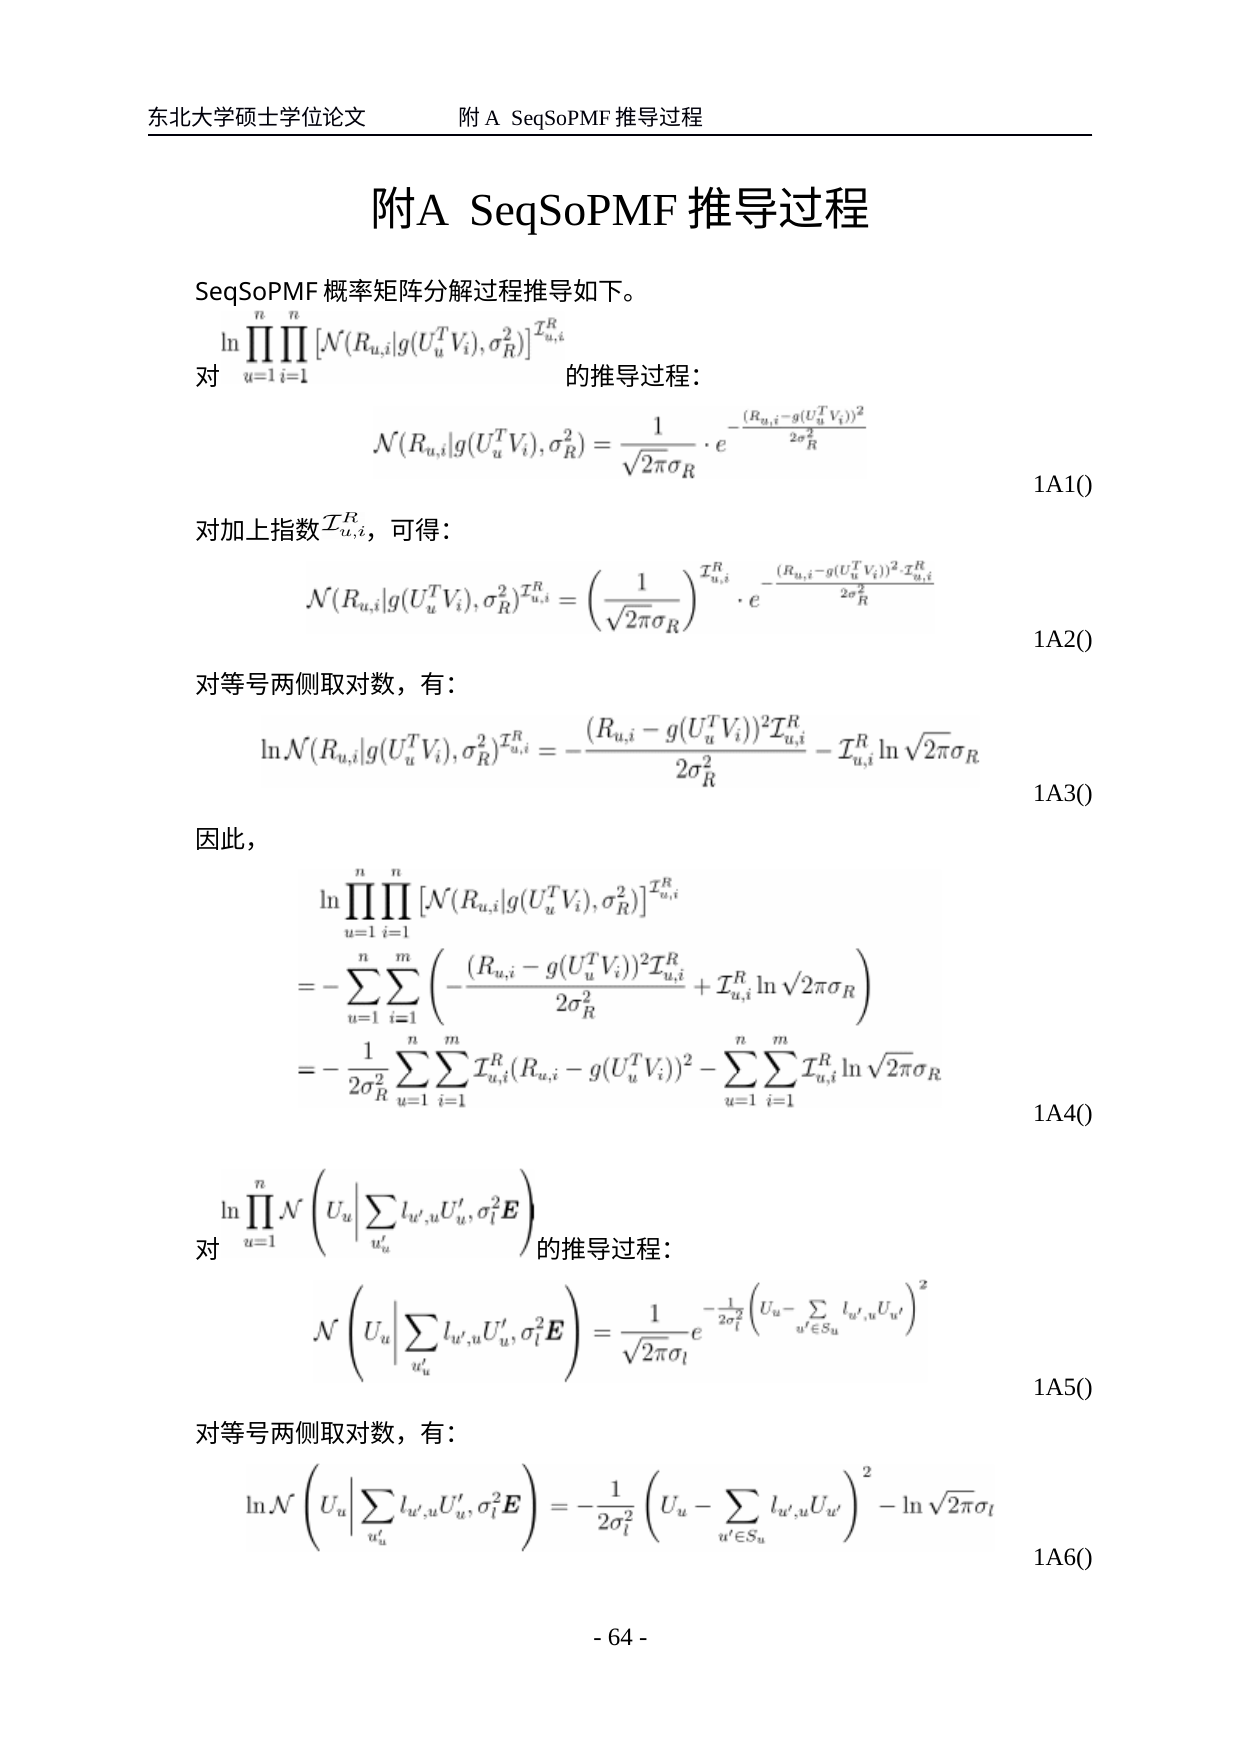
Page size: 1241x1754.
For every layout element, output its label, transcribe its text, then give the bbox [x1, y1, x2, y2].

list SeqSoPMF推导过程 [148, 173, 1092, 239]
text 因此， [148, 819, 1092, 855]
text 对等号两侧取对数，有： [148, 1413, 1092, 1450]
text 对等号两侧取对数，有： [148, 665, 1092, 701]
text 对加上指数，可得： [148, 510, 1092, 547]
text 对的推导过程： [148, 310, 1092, 392]
text SeqSoPMF概率矩阵分解过程推导如下。 [148, 264, 1092, 310]
text 对的推导过程： [148, 1168, 1092, 1266]
